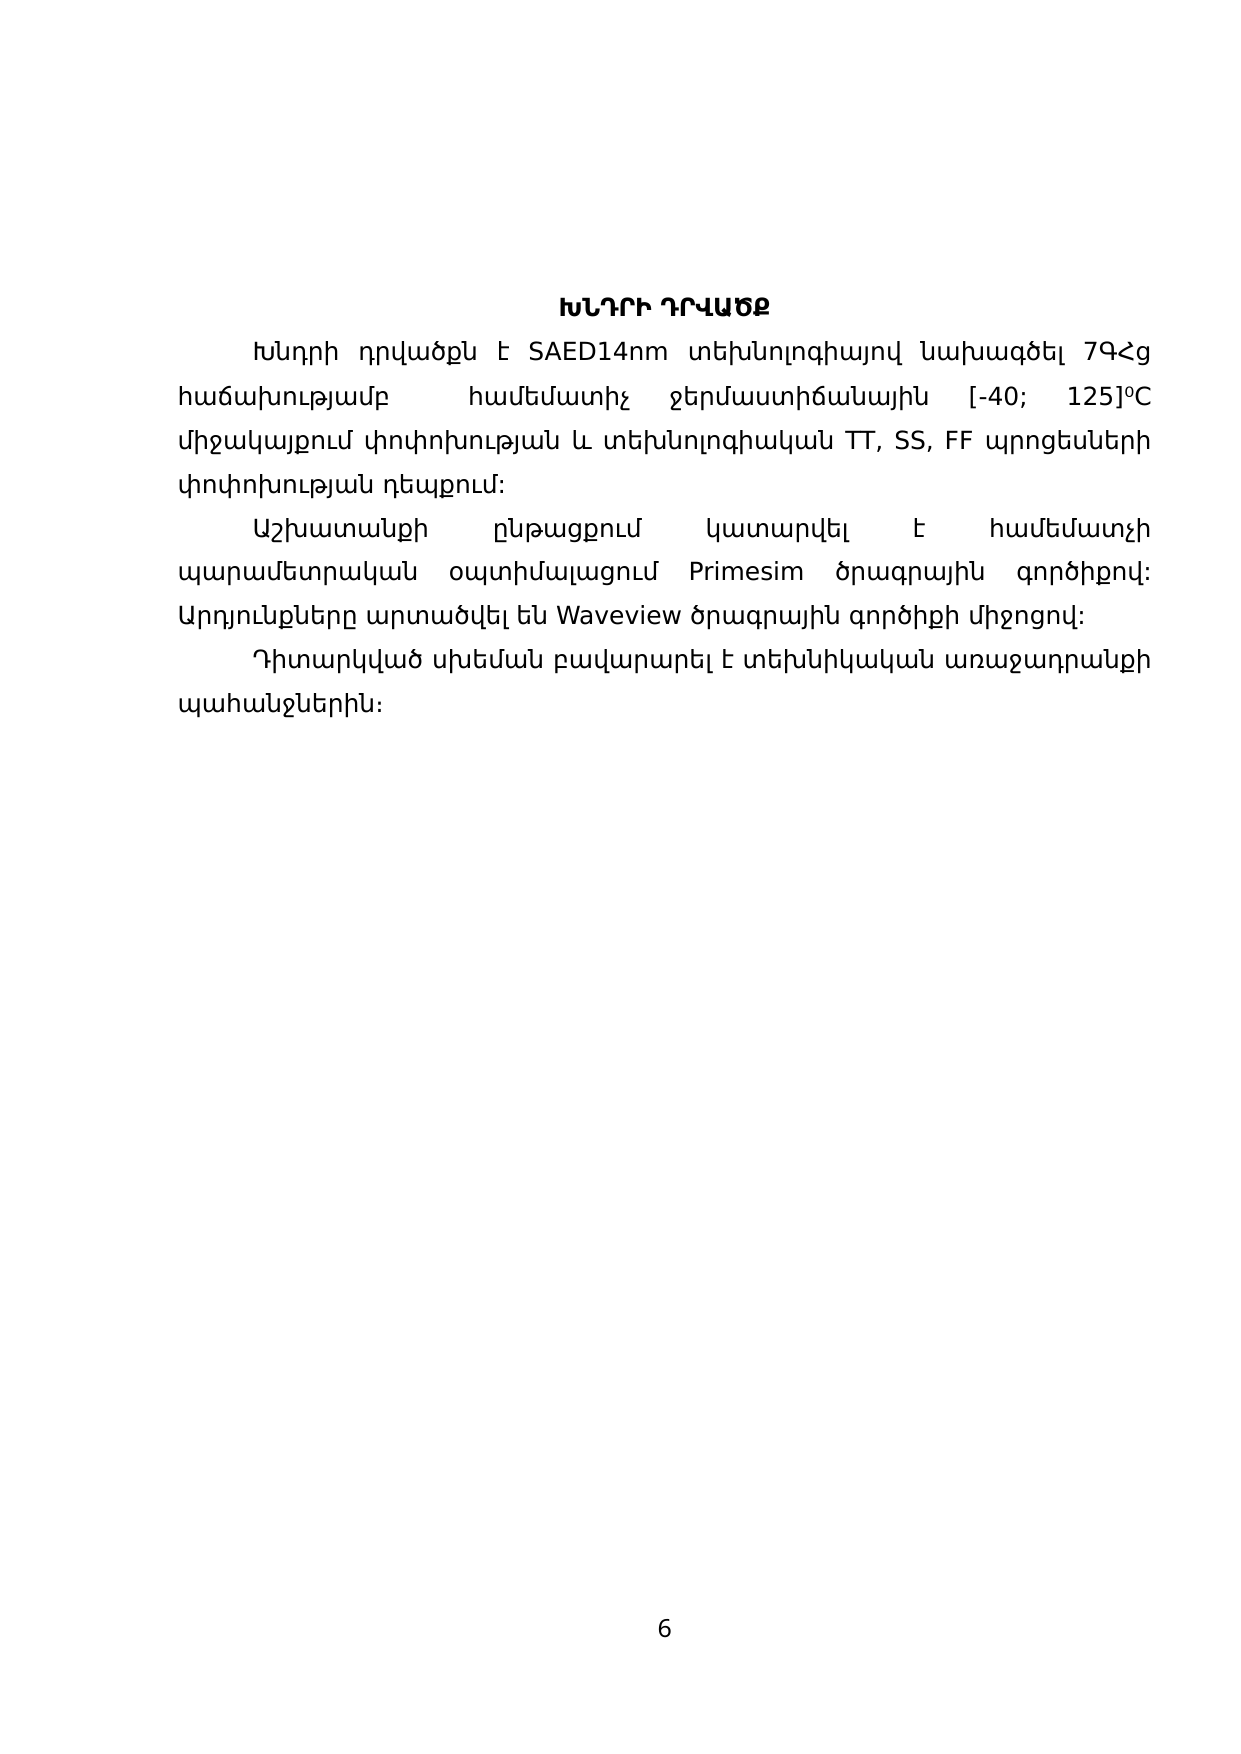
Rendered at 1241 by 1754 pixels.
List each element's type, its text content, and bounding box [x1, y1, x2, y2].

text ԽՆԴՐԻ ԴՐՎԱԾՔ [177, 293, 1152, 322]
text Դիտարկված սխեման բավարարել է տեխնիկական առաջադրանքի պահանջներին։ [177, 645, 1152, 718]
text Խնդրի դրվածքն է SAED14nm տեխնոլոգիայով նախագծել 7ԳՀց հաճախությամբ համեմատիչ ջերմաստիճանային [-40; 125]⁰C միջակայքում փոփոխության և տեխնոլոգիական TT, SS, FF պրոցեսների փոփոխության դեպքում: [177, 337, 1152, 499]
text Աշխատանքի ընթացքում կատարվել է համեմատչի պարամետրական օպտիմալացում Primesim ծրագրային գործիքով: Արդյունքները արտածվել են Waveview ծրագրային գործիքի միջոցով: [177, 514, 1152, 631]
